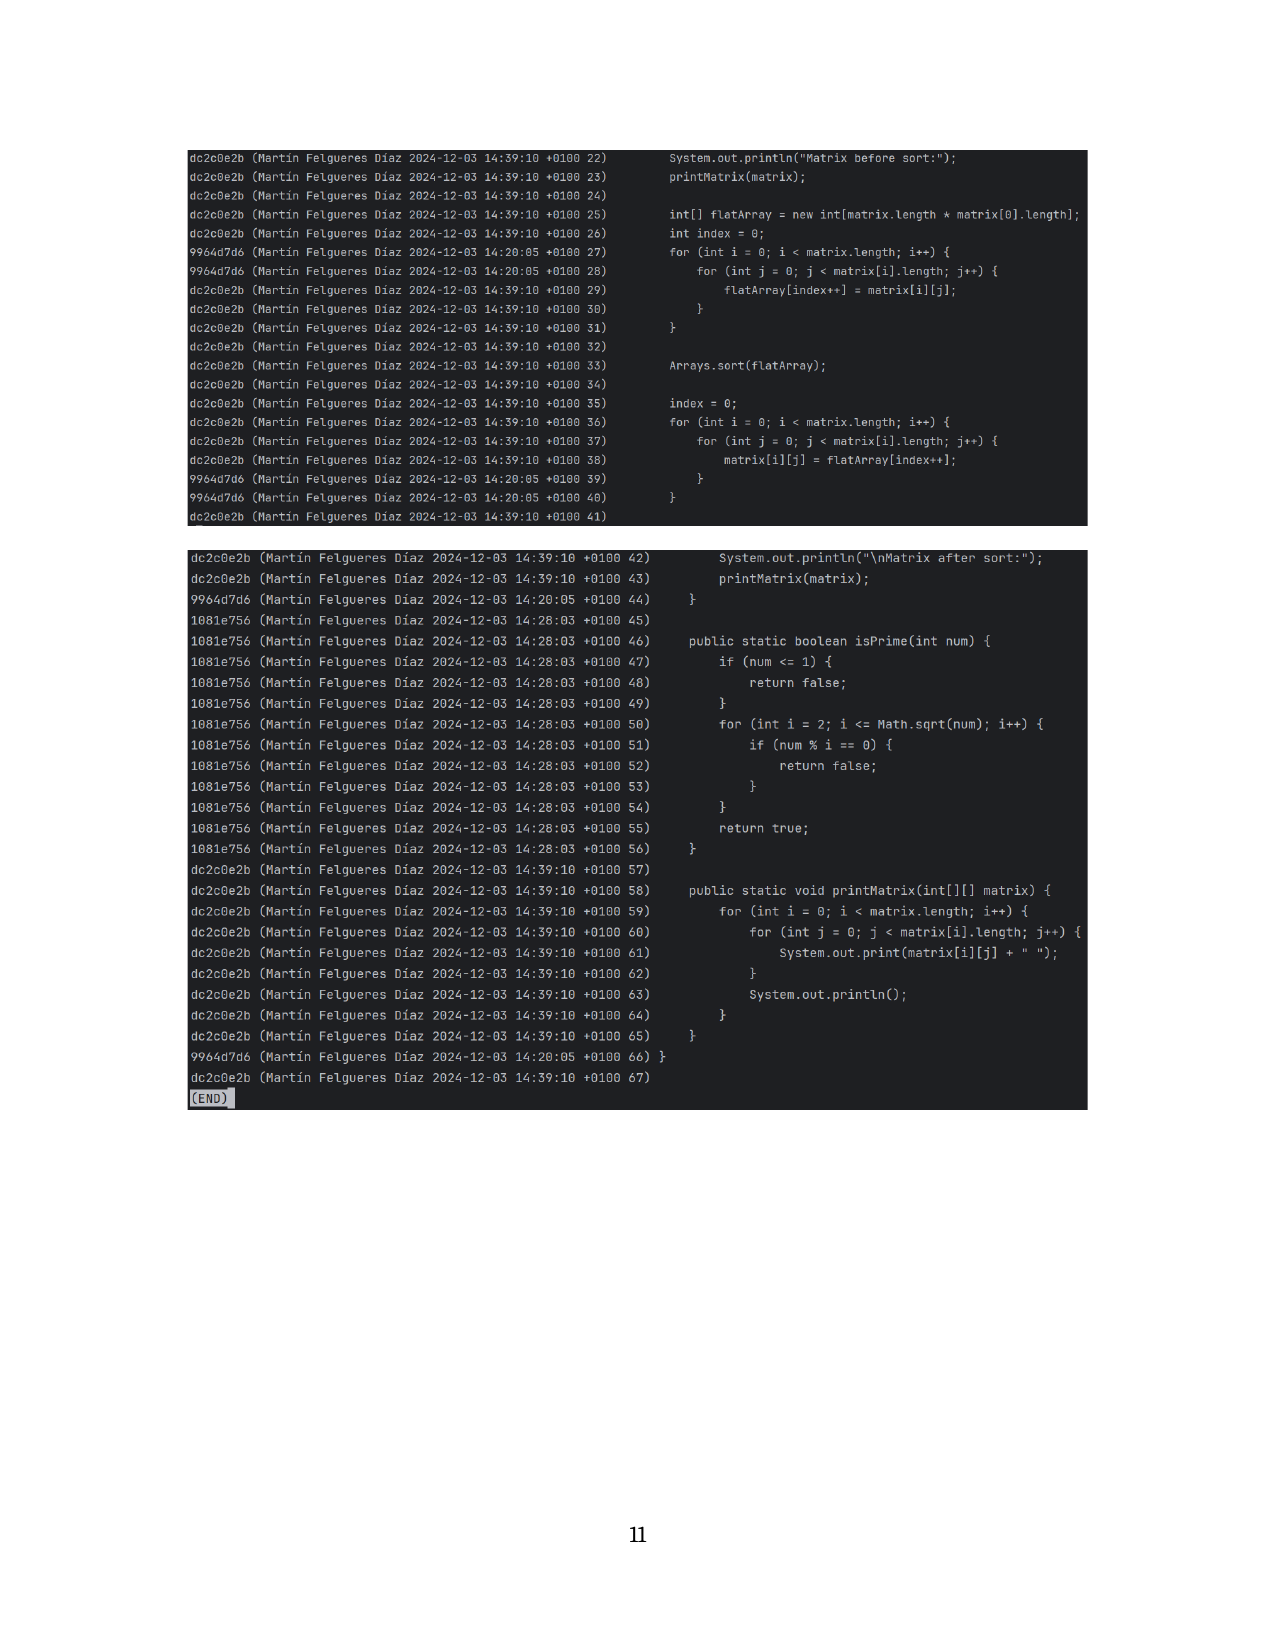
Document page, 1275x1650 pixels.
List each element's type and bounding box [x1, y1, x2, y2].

picture [187, 550, 1088, 1110]
picture [187, 150, 1088, 526]
